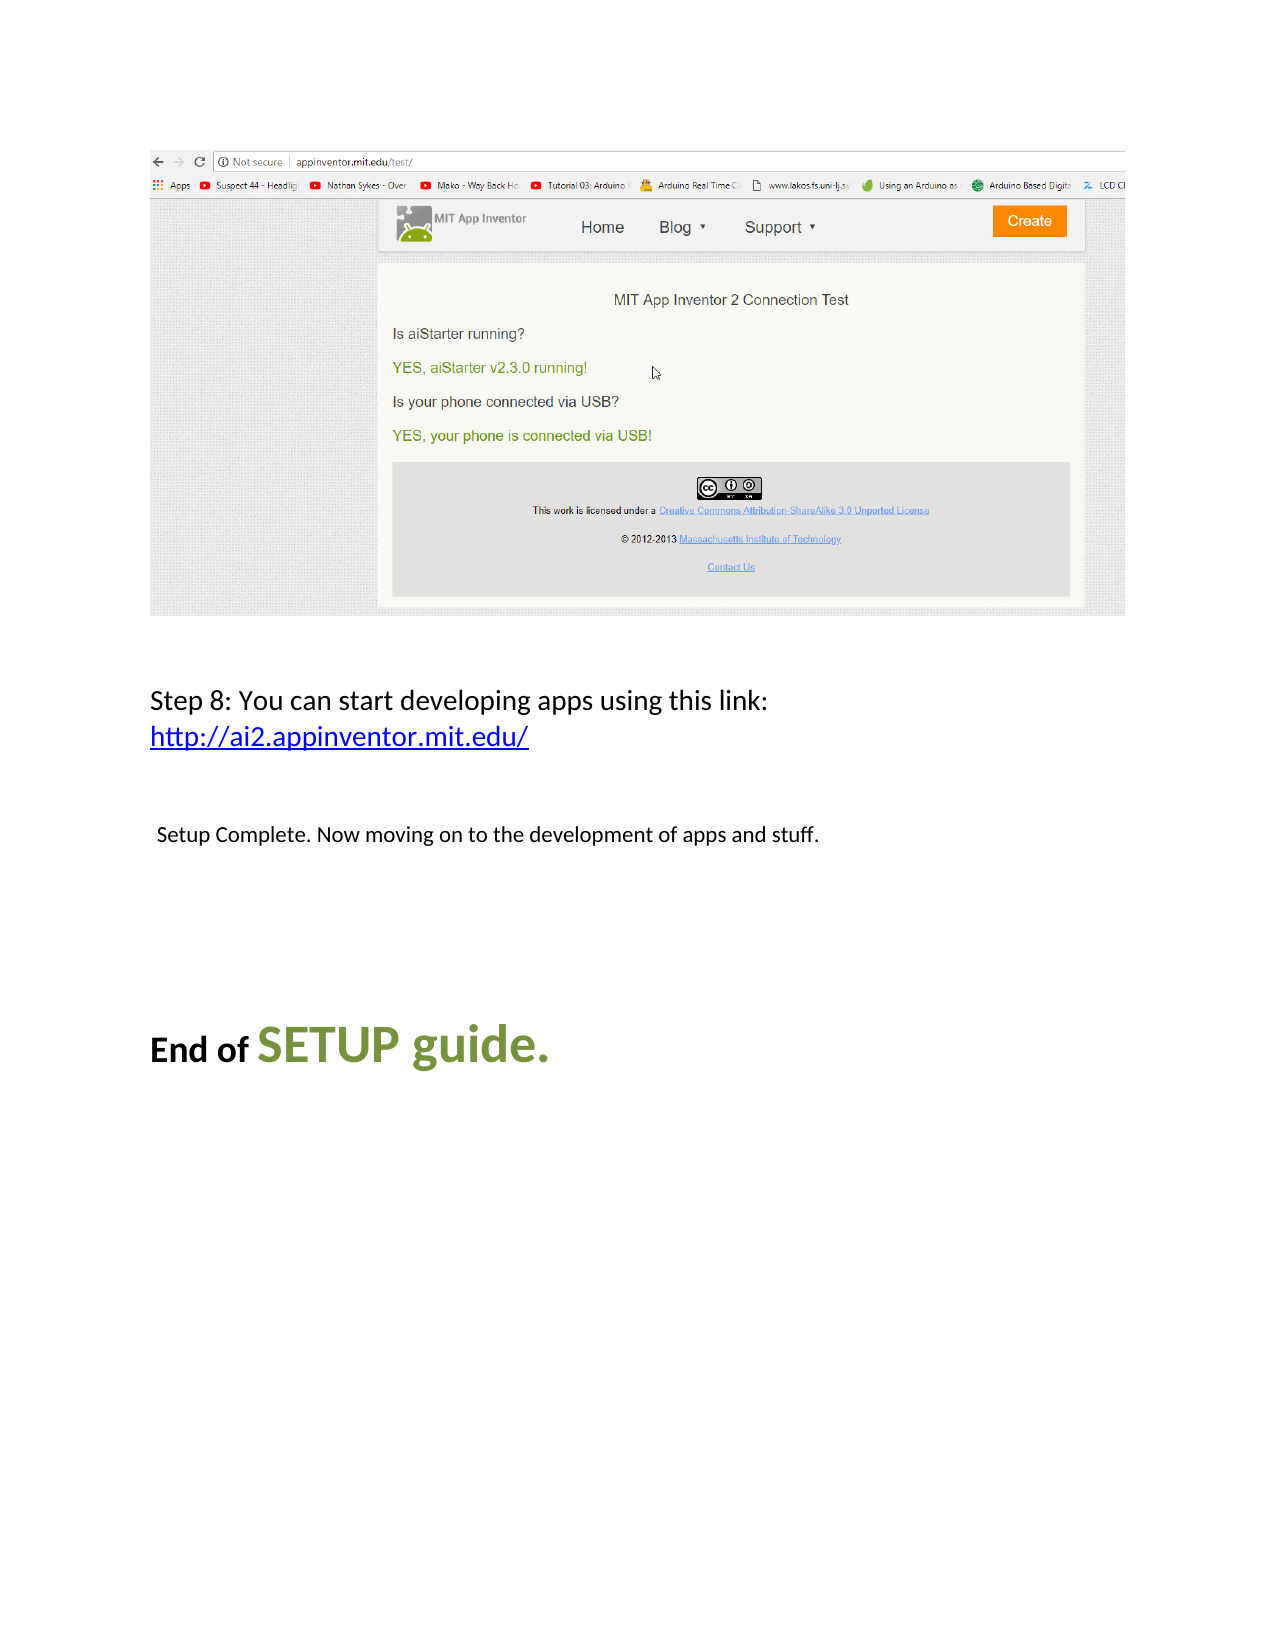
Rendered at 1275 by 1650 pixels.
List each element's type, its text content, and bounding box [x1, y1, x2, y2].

picture [150, 150, 1125, 616]
text End of SETUP guide. [150, 1010, 1125, 1076]
text Setup Complete. Now moving on to the development of apps and stuff. [150, 820, 1125, 848]
text Step 8: You can start developing apps using this link: http://ai2.appinventor.mit.edu/ [150, 682, 1125, 753]
